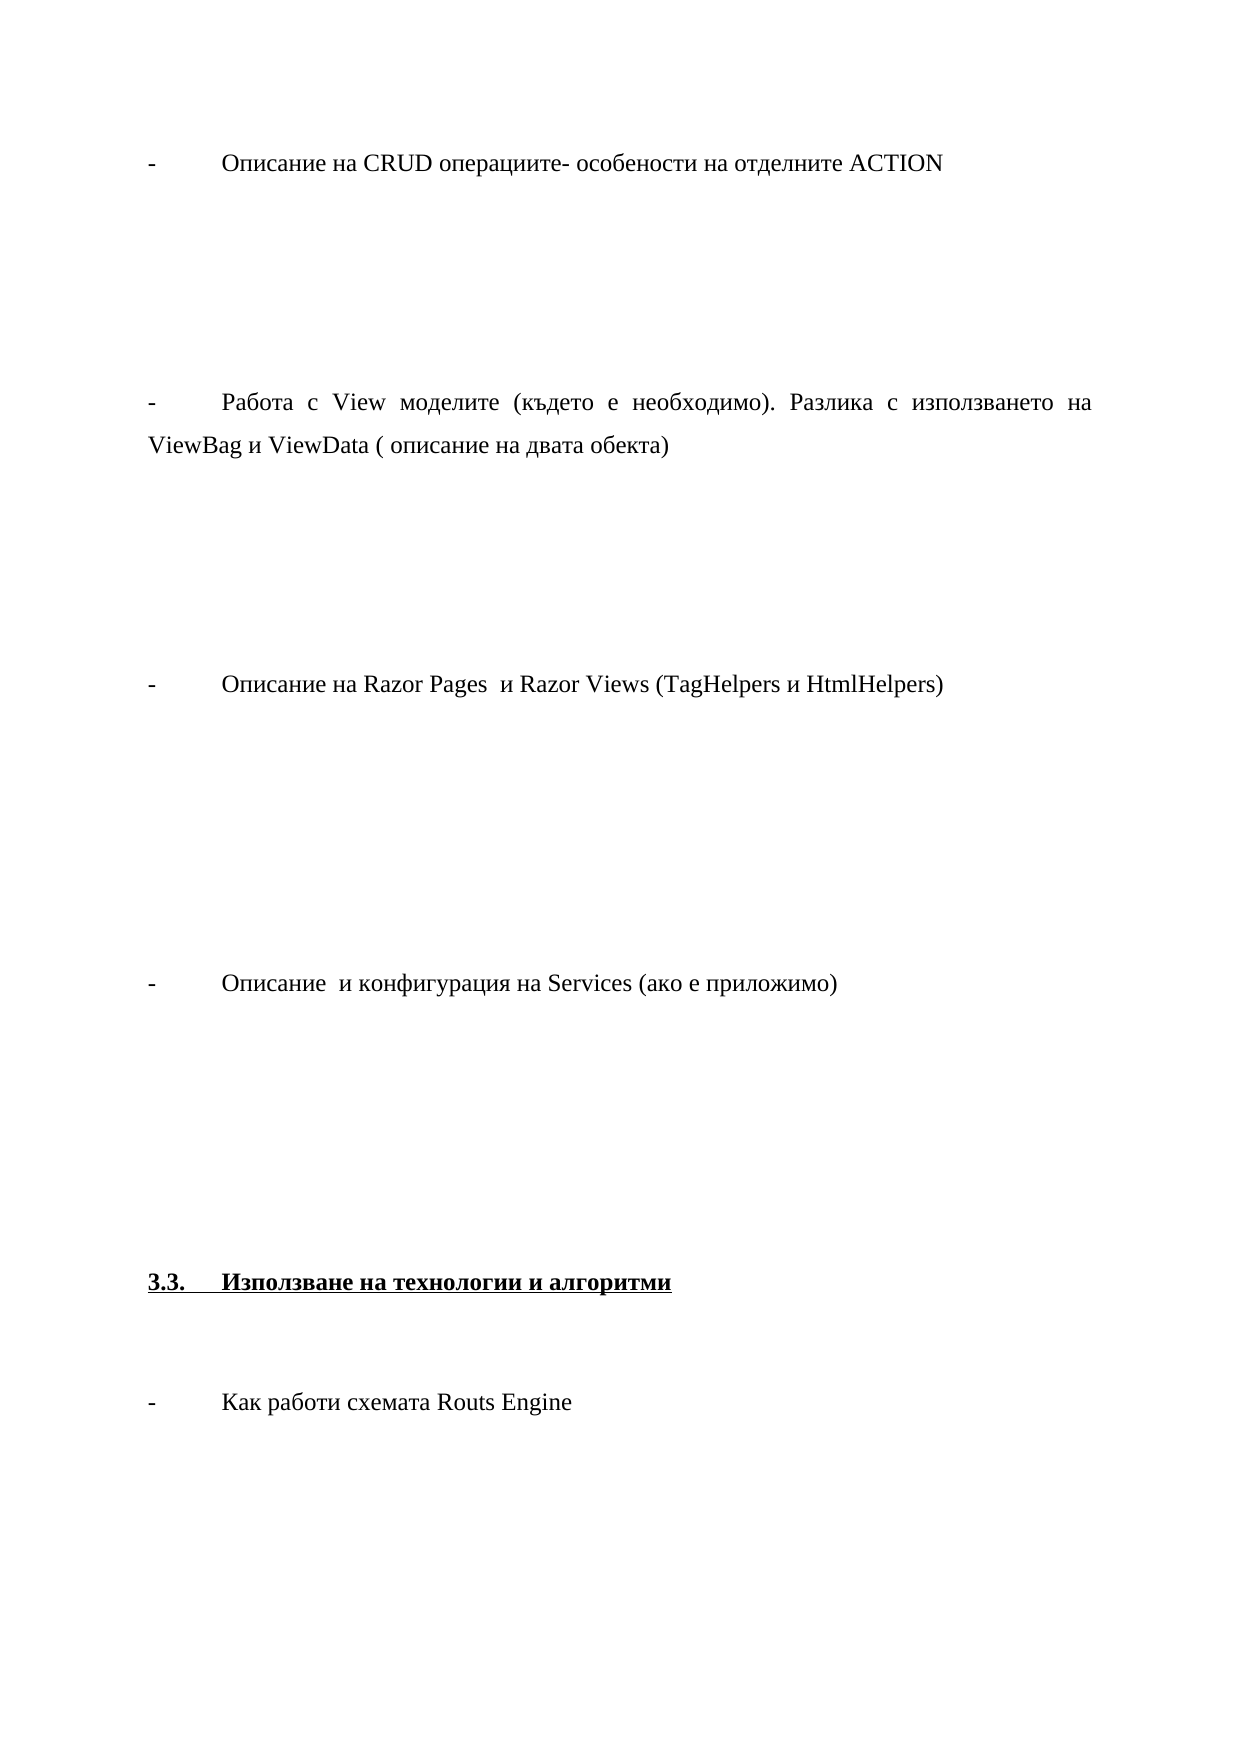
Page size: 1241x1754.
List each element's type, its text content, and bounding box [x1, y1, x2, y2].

text - Описание на Razor Pages и Razor Views (TagHelpers и HtmlHelpers) [148, 669, 1093, 698]
text - Описание на CRUD операциите- особености на отделните ACTION [148, 148, 1093, 176]
text - Работа с View моделите (където е необходимо). Разлика с използването на ViewBag и ViewData ( описание на двата обекта) [148, 387, 1093, 459]
text - Описание и конфигурация на Services (ако е приложимо) [148, 968, 1093, 997]
text - Как работи схемата Routs Engine [148, 1387, 1093, 1415]
text 3.3. Използване на технологии и алгоритми [148, 1267, 1093, 1296]
